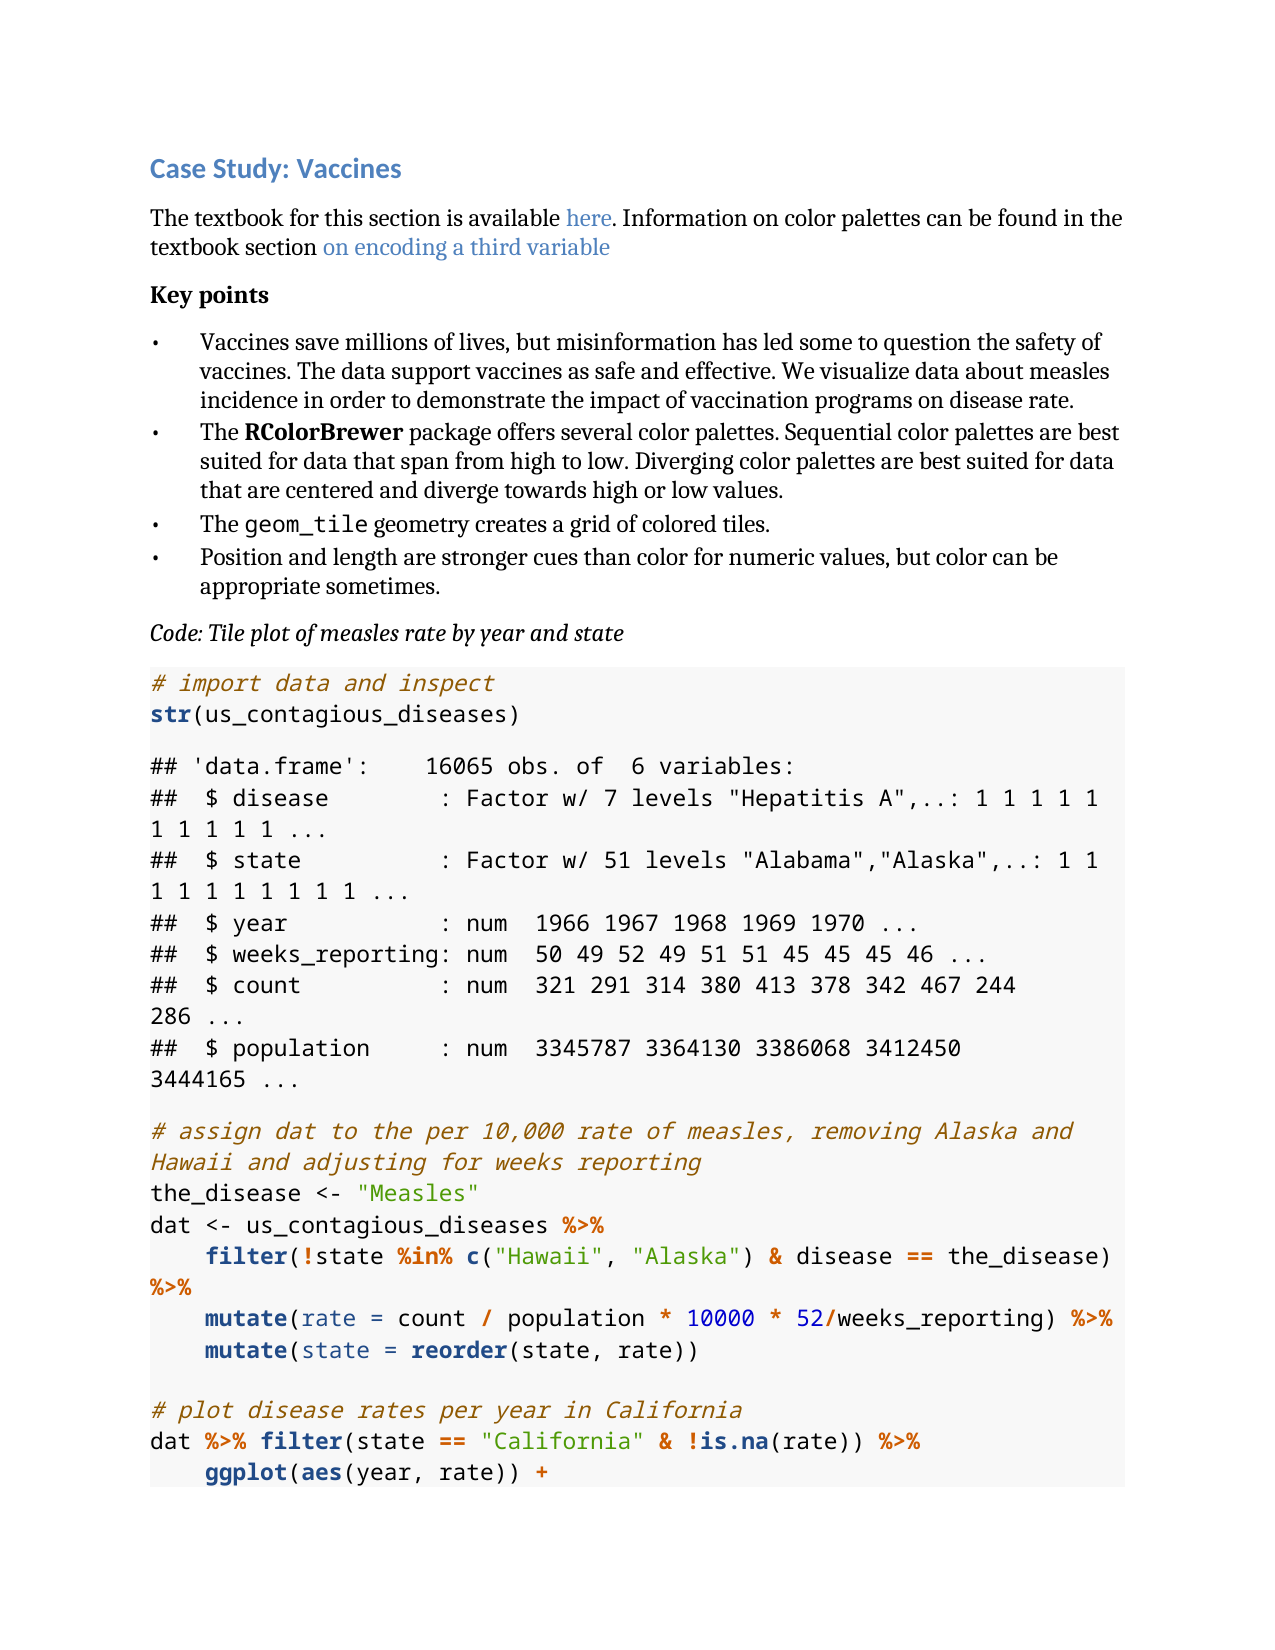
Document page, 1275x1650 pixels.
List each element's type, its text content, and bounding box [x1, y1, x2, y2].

text # import data and inspect str(us_contagious_diseases) [494, 667, 1125, 729]
text ## 'data.frame': 16065 obs. of 6 variables: ## $ disease : Factor w/ 7 levels "Hepatitis A",..: 1 1 1 1 1 1 1 1 1 1 ... ## $ state : Factor w/ 51 levels "Alabama","Alaska",..: 1 1 1 1 1 1 1 1 1 1 ... ## $ year : num 1966 1967 1968 1969 1970 ... ## $ weeks_reporting: num 50 49 52 49 51 51 45 45 45 46 ... ## $ count : num 321 291 314 380 413 378 342 467 244 286 ... ## $ population : num 3345787 3364130 3386068 3412450 3444165 ... [150, 750, 1125, 1094]
subtitle Case Study: Vaccines [150, 150, 1125, 186]
list Vaccines save millions of lives, but misinformation has led some to question the safety of vaccines. The data support vaccines as safe and effective. We visualize data about measles incidence in order to demonstrate the impact of vaccination programs on disease rate. [150, 328, 1125, 414]
list The geom_tile geometry creates a grid of colored tiles. [150, 508, 1125, 539]
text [150, 1115, 1125, 1487]
list The RColorBrewer package offers several color palettes. Sequential color palettes are best suited for data that span from high to low. Diverging color palettes are best suited for data that are centered and diverge towards high or low values. [150, 418, 1125, 504]
text The textbook for this section is available here. Information on color palettes can be found in the textbook section on encoding a third variable [150, 204, 1125, 262]
text Key points [150, 281, 1125, 309]
list Position and length are stronger cues than color for numeric values, but color can be appropriate sometimes. [150, 543, 1125, 601]
text Code: Tile plot of measles rate by year and state [150, 619, 1125, 648]
